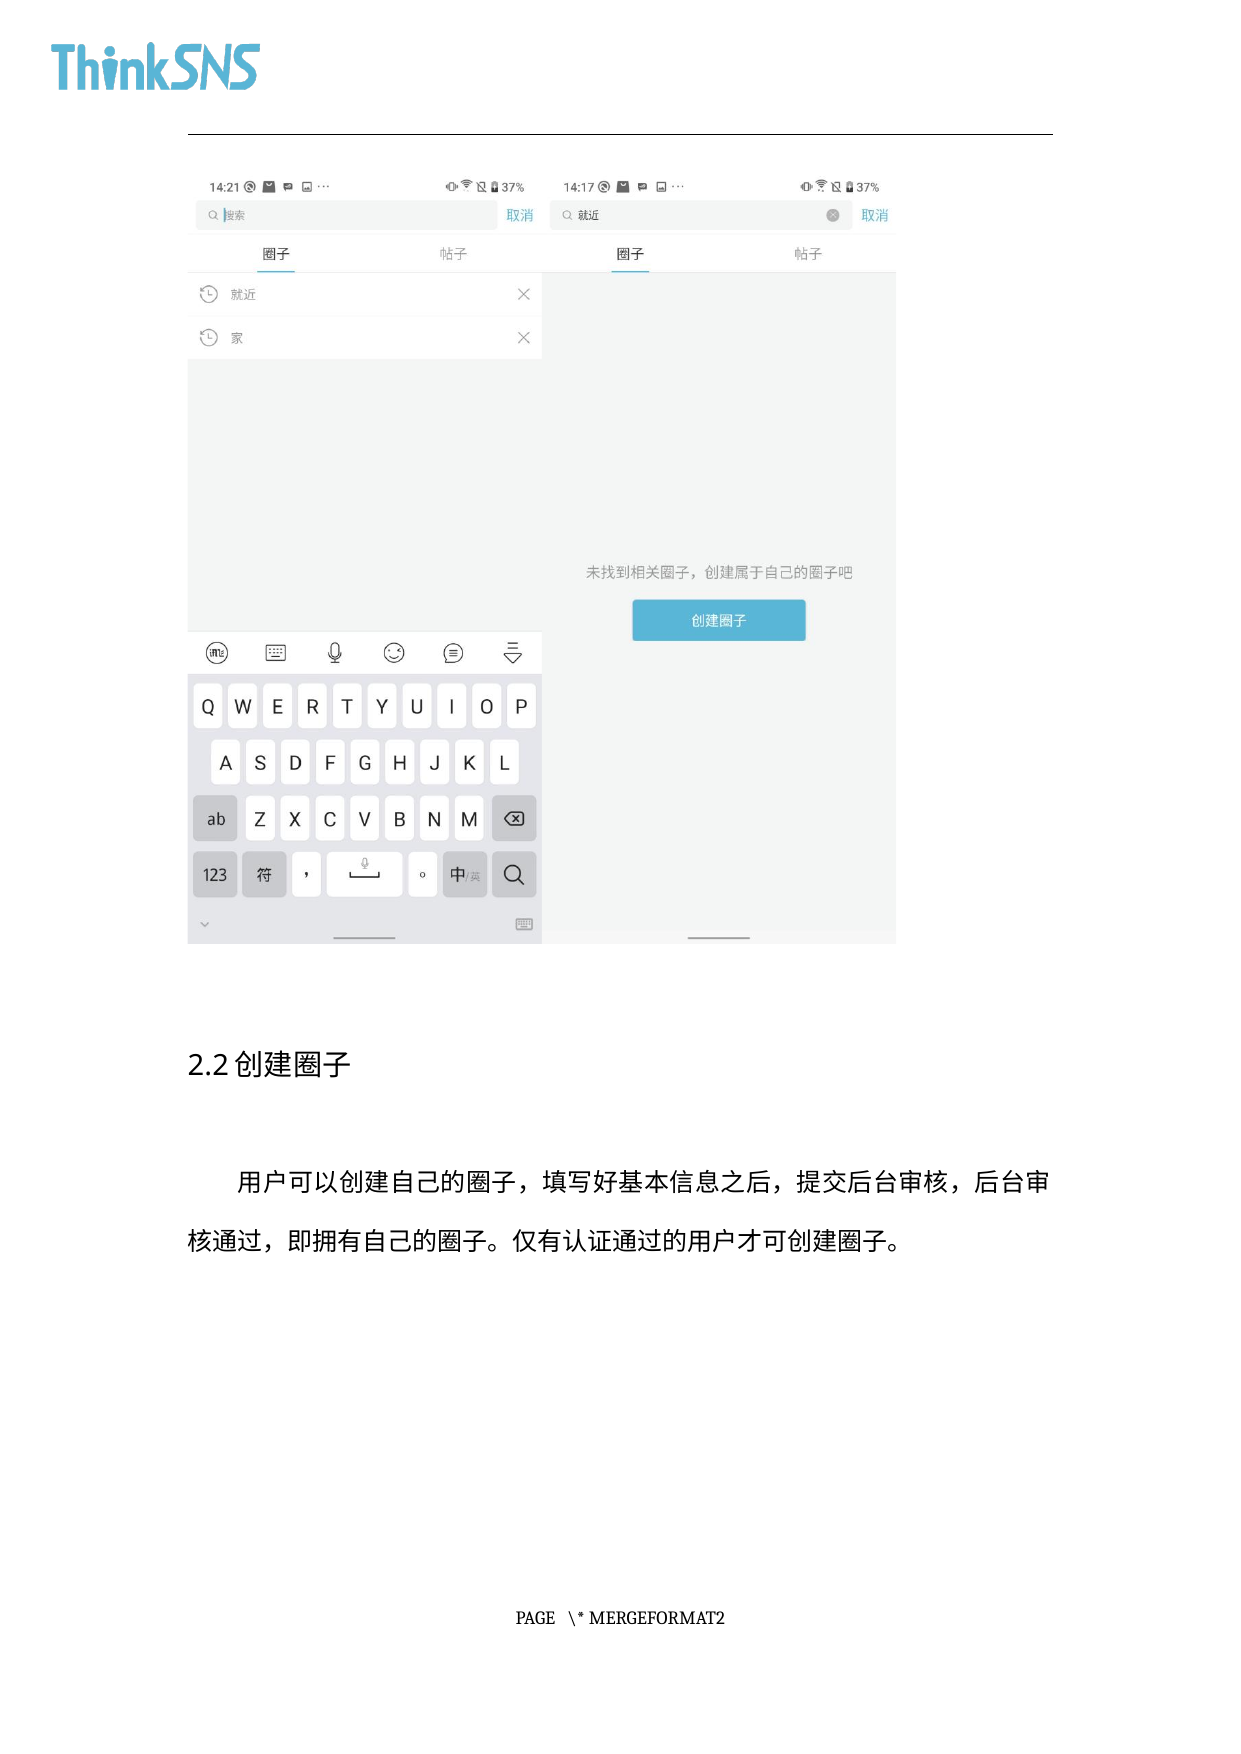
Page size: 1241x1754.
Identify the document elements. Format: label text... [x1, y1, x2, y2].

picture [187, 175, 897, 944]
picture [43, 40, 269, 94]
subtitle 2.2创建圈子 [187, 1023, 1053, 1102]
text 用户可以创建自己的圈子，填写好基本信息之后，提交后台审核，后台审核通过，即拥有自己的圈子。仅有认证通过的用户才可创建圈子。 [187, 1161, 1053, 1260]
